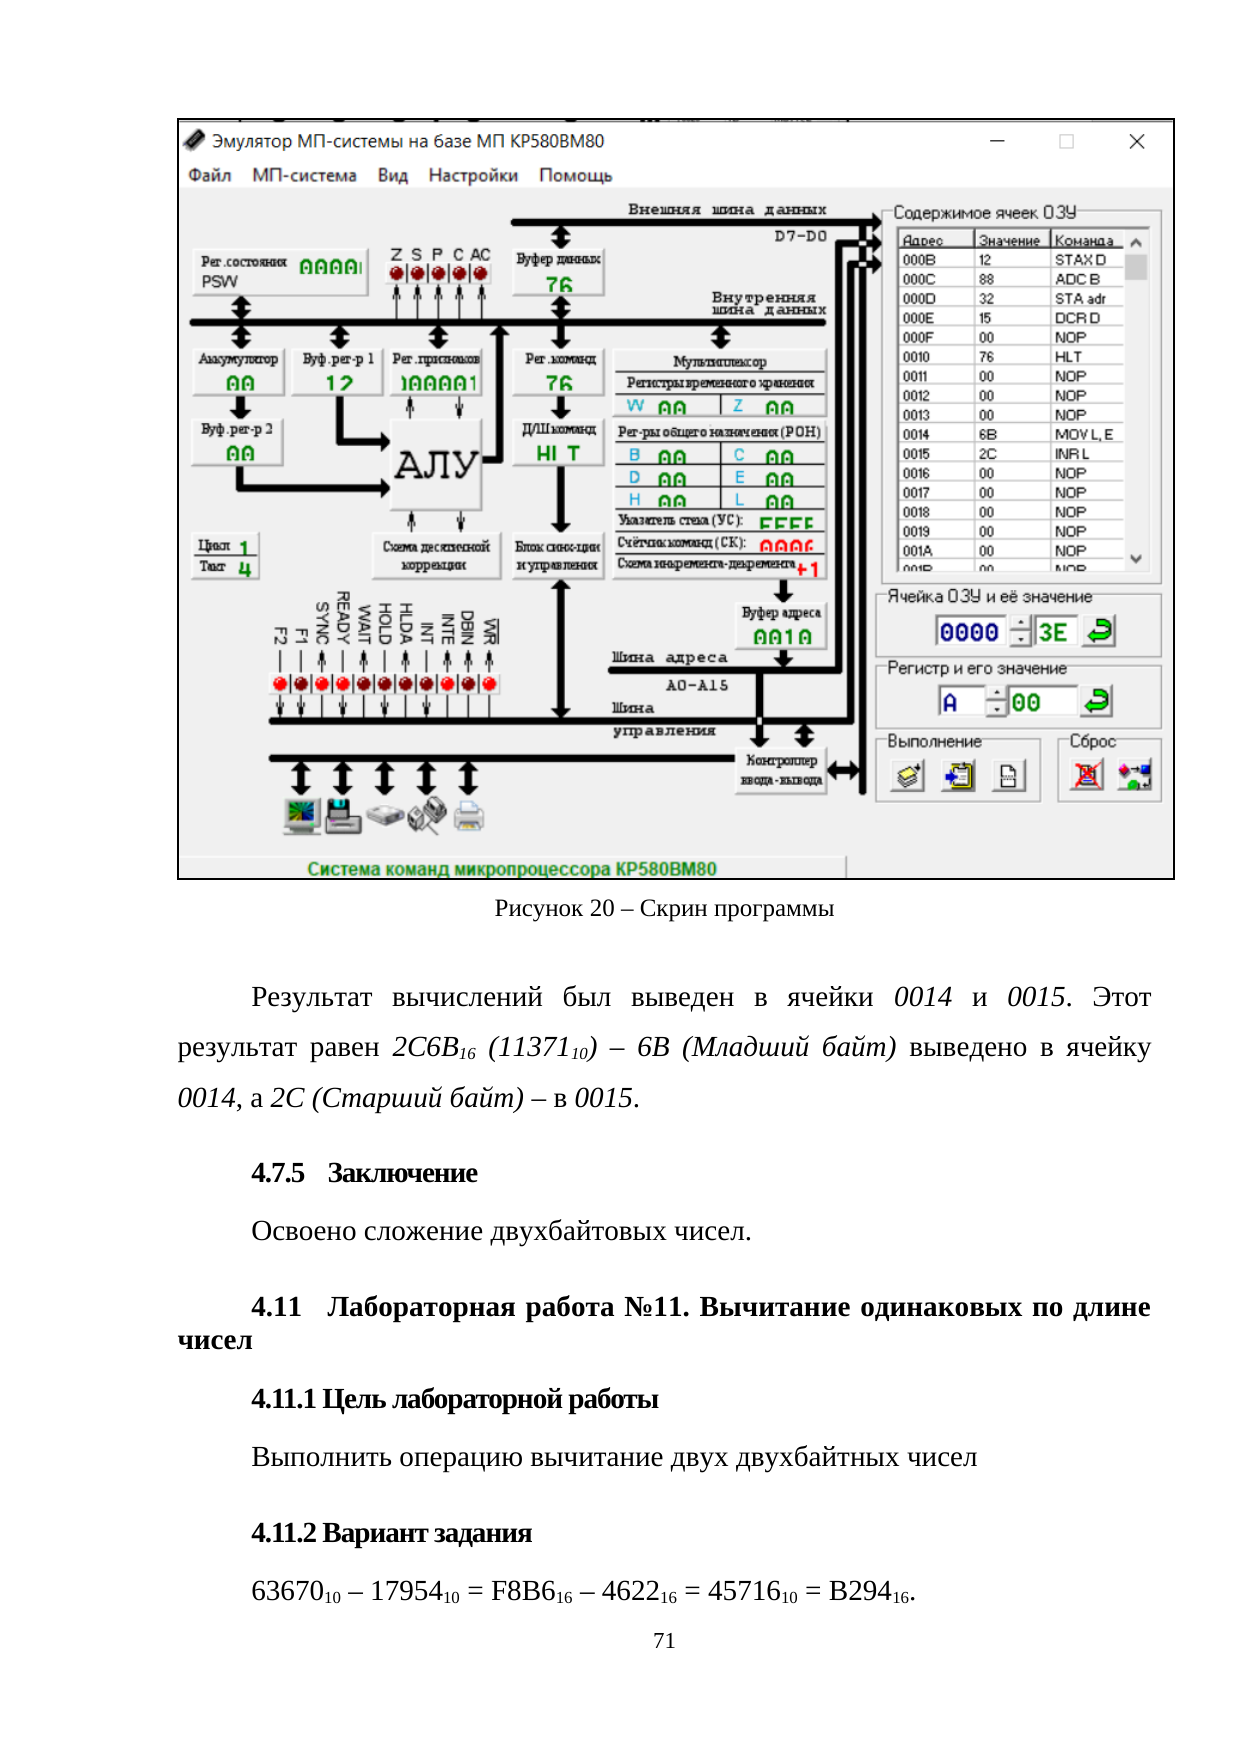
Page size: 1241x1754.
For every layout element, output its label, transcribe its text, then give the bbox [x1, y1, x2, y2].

text Результат вычислений был выведен в ячейки 0014 и 0015. Этот результат равен 2C6B16 (1137110) – 6B (Младший байт) выведено в ячейку 0014, а 2C (Старший байт) – в 0015. [177, 979, 1152, 1113]
text Освоено сложение двухбайтовых чисел. [177, 1213, 1152, 1247]
subtitle Лабораторная работа №11. Вычитание одинаковых по длине чисел [177, 1289, 1152, 1356]
picture [179, 120, 1173, 878]
text Выполнить операцию вычитание двух двухбайтных чисел [177, 1439, 1152, 1473]
text 6367010 – 1795410 = F8B616 – 462216 = 4571610 = B29416. [177, 1573, 1152, 1607]
title 4.7.5 Заключение [177, 1155, 1152, 1188]
title 4.11.2 Вариант задания [177, 1515, 1152, 1548]
title 4.11.1 Цель лабораторной работы [177, 1381, 1152, 1414]
text Рисунок 20 – Скрин программы [177, 893, 1152, 922]
